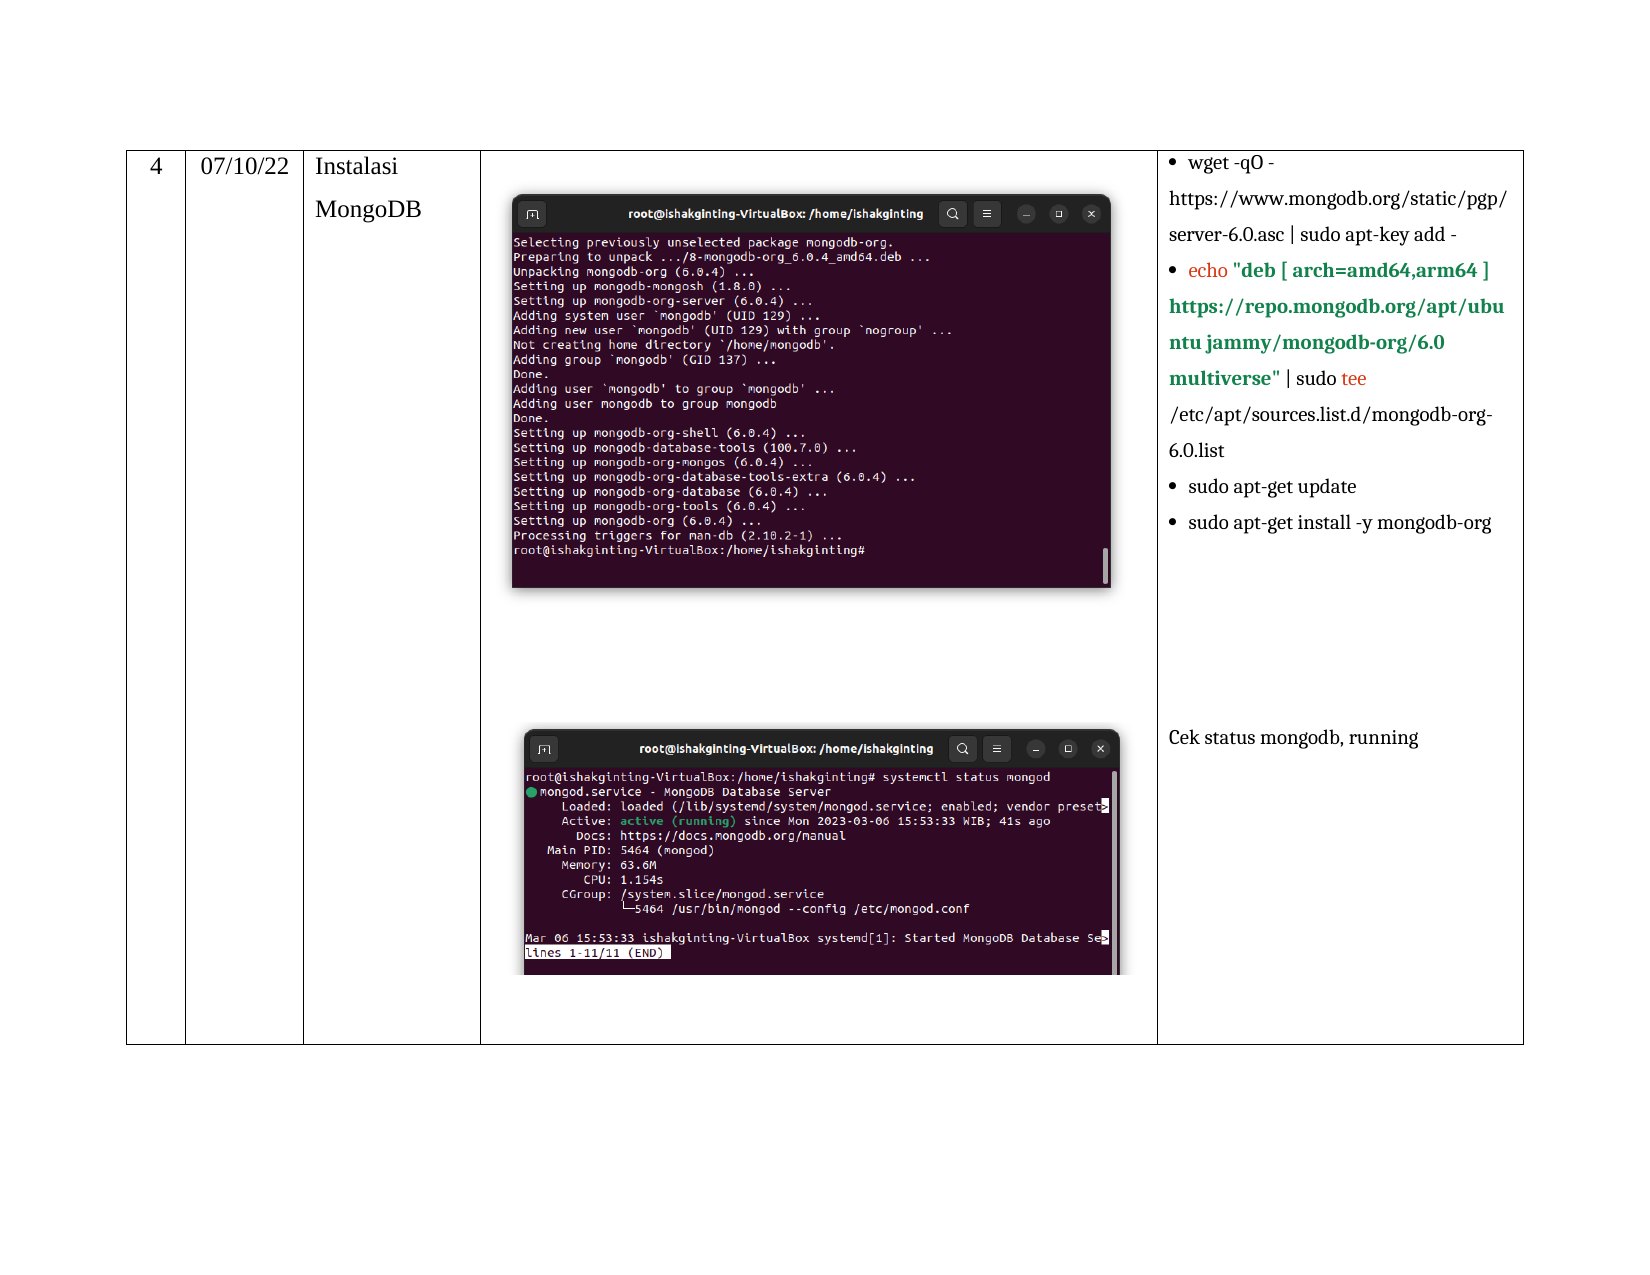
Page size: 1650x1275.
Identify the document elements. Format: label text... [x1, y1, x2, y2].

picture [491, 176, 1131, 610]
table_cell [481, 151, 1157, 1043]
table_cell 4 [127, 151, 185, 1043]
table_cell wget -qO - https://www.mongodb.org/static/pgp/server-6.0.asc | sudo apt-key add - echo "deb [ arch=amd64,arm64 ] https://repo.mongodb.org/apt/ubuntu jammy/mongodb-org/6.0 multiverse" | sudo tee /etc/apt/sources.list.d/mongodb-org-6.0.list sudo apt-get update sudo apt-get install -y mongodb-org Cek status mongodb, running [1158, 151, 1523, 1043]
picture [503, 722, 1140, 975]
table_cell 07/10/22 [186, 151, 303, 1043]
table_cell Instalasi MongoDB [304, 151, 480, 1043]
